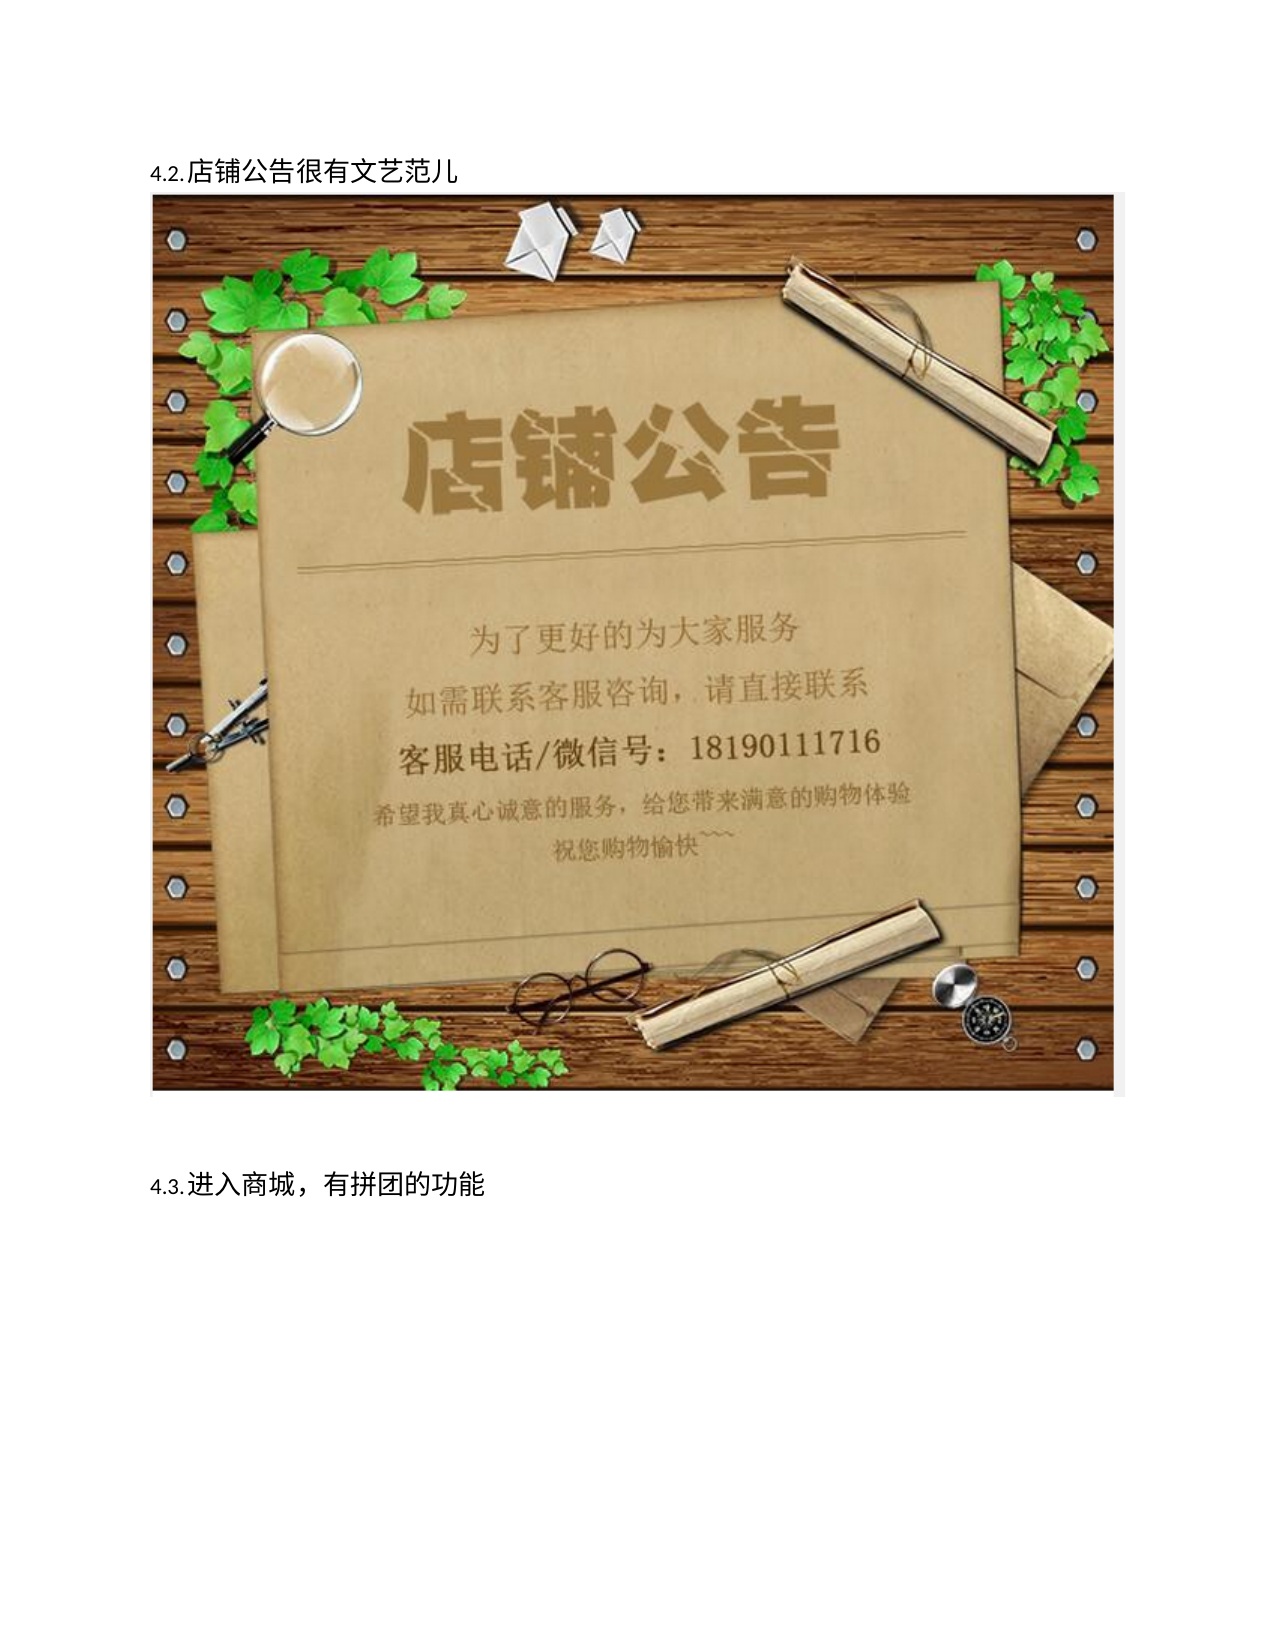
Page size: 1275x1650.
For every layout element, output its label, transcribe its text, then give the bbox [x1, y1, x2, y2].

subtitle 店铺公告很有文艺范儿 [150, 150, 1125, 189]
subtitle 进入商城，有拼团的功能 [150, 1163, 1125, 1202]
picture [150, 192, 1125, 1097]
